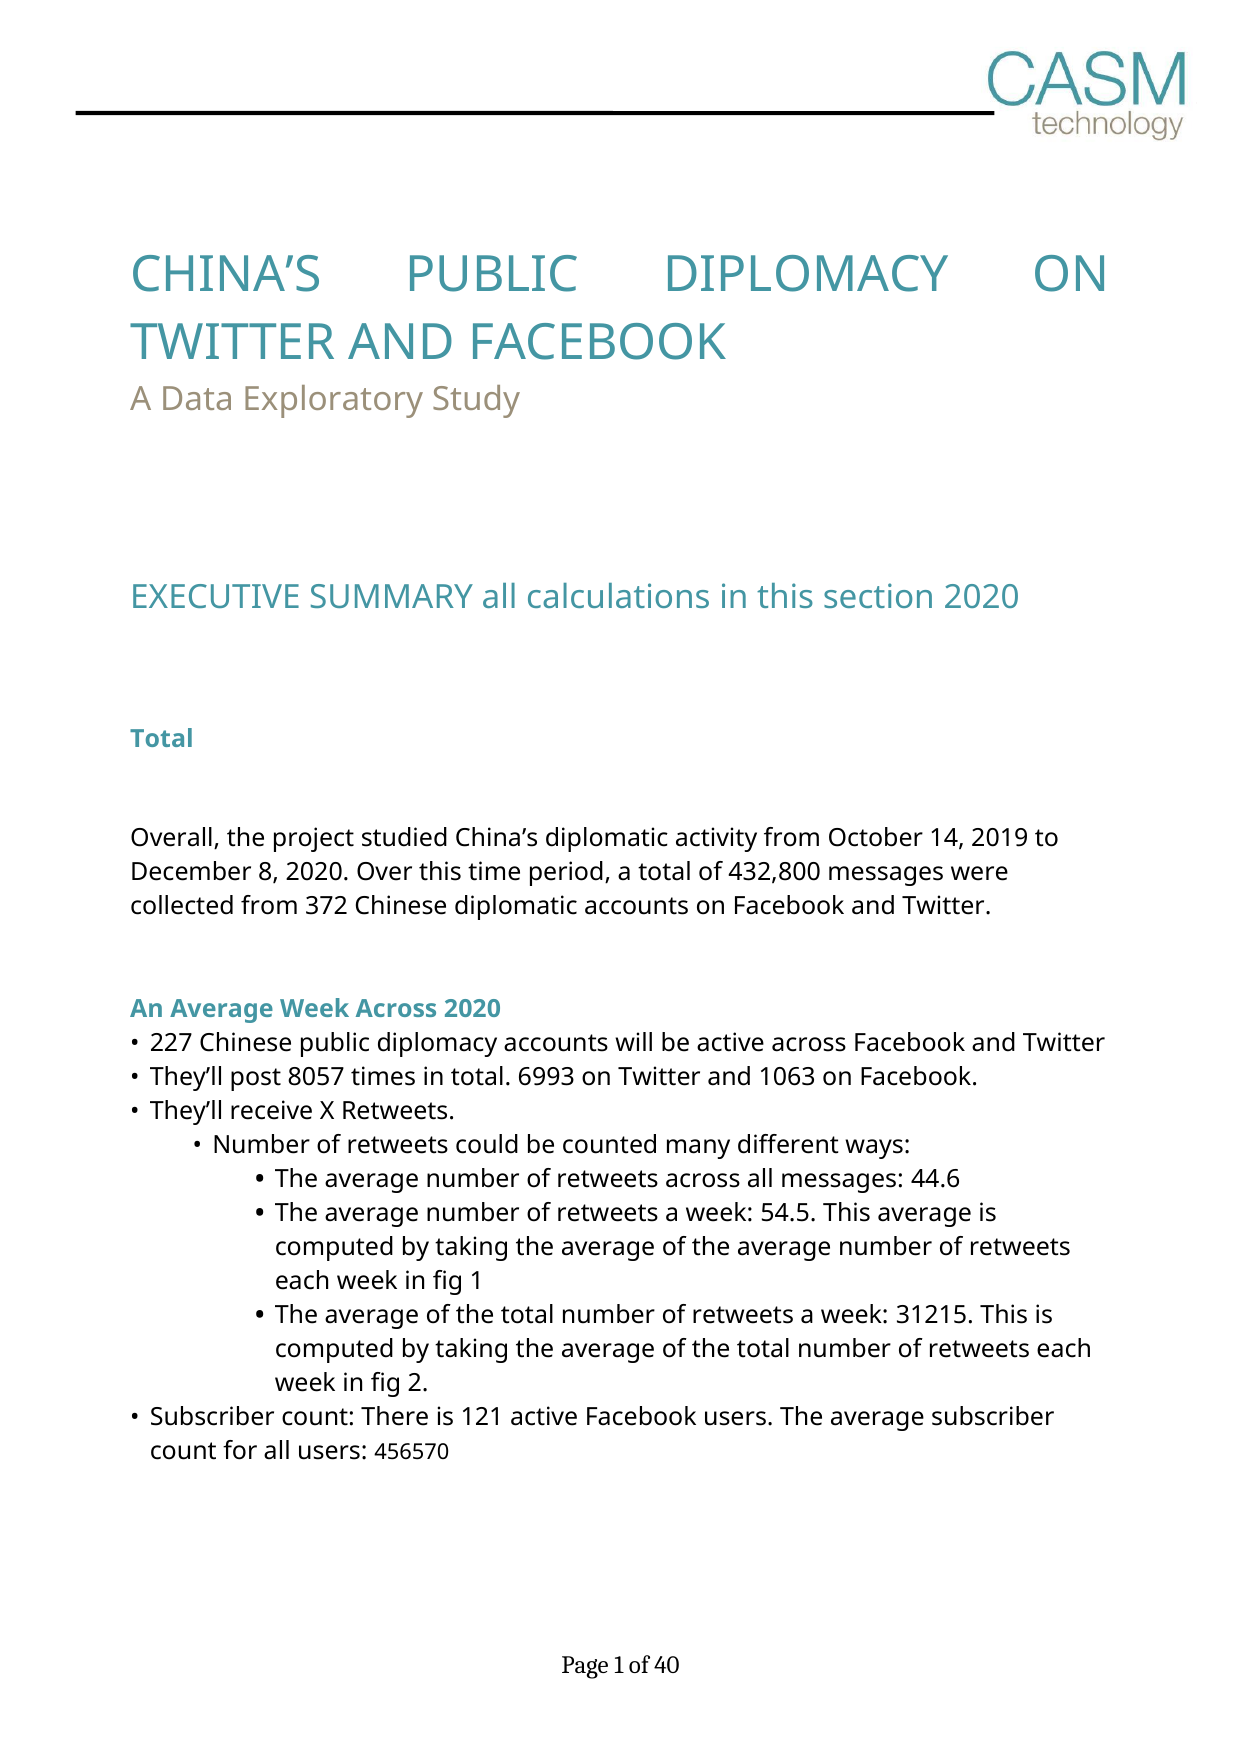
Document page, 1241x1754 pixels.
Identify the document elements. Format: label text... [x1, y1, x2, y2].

list The average number of retweets across all messages: 44.6 [255, 1161, 1110, 1194]
list The average number of retweets a week: 54.5. This average is computed by taking the average of the average number of retweets each week in fig 1 [255, 1194, 1110, 1297]
text CHINA’S PUBLIC DIPLOMACY ON TWITTER AND FACEBOOK [130, 238, 1110, 374]
text An Average Week Across 2020 [130, 990, 1110, 1024]
text Total [130, 721, 1110, 754]
text A Data Exploratory Study [130, 374, 1110, 420]
list They’ll post 8057 times in total. 6993 on Twitter and 1063 on Facebook. [130, 1058, 1110, 1092]
picture [956, 20, 1218, 169]
list The average of the total number of retweets a week: 31215. This is computed by taking the average of the total number of retweets each week in fig 2. [255, 1297, 1110, 1399]
list They’ll receive X Retweets. [130, 1092, 1110, 1126]
list Number of retweets could be counted many different ways: [192, 1126, 1110, 1161]
list Subscriber count: There is 121 active Facebook users. The average subscriber count for all users: 456570 [130, 1399, 1110, 1467]
text Overall, the project studied China’s diplomatic activity from October 14, 2019 to December 8, 2020. Over this time period, a total of 432,800 messages were collected from 372 Chinese diplomatic accounts on Facebook and Twitter. [130, 820, 1110, 922]
list 227 Chinese public diplomacy accounts will be active across Facebook and Twitter [130, 1024, 1110, 1058]
text EXECUTIVE SUMMARY all calculations in this section 2020 [130, 573, 1110, 618]
